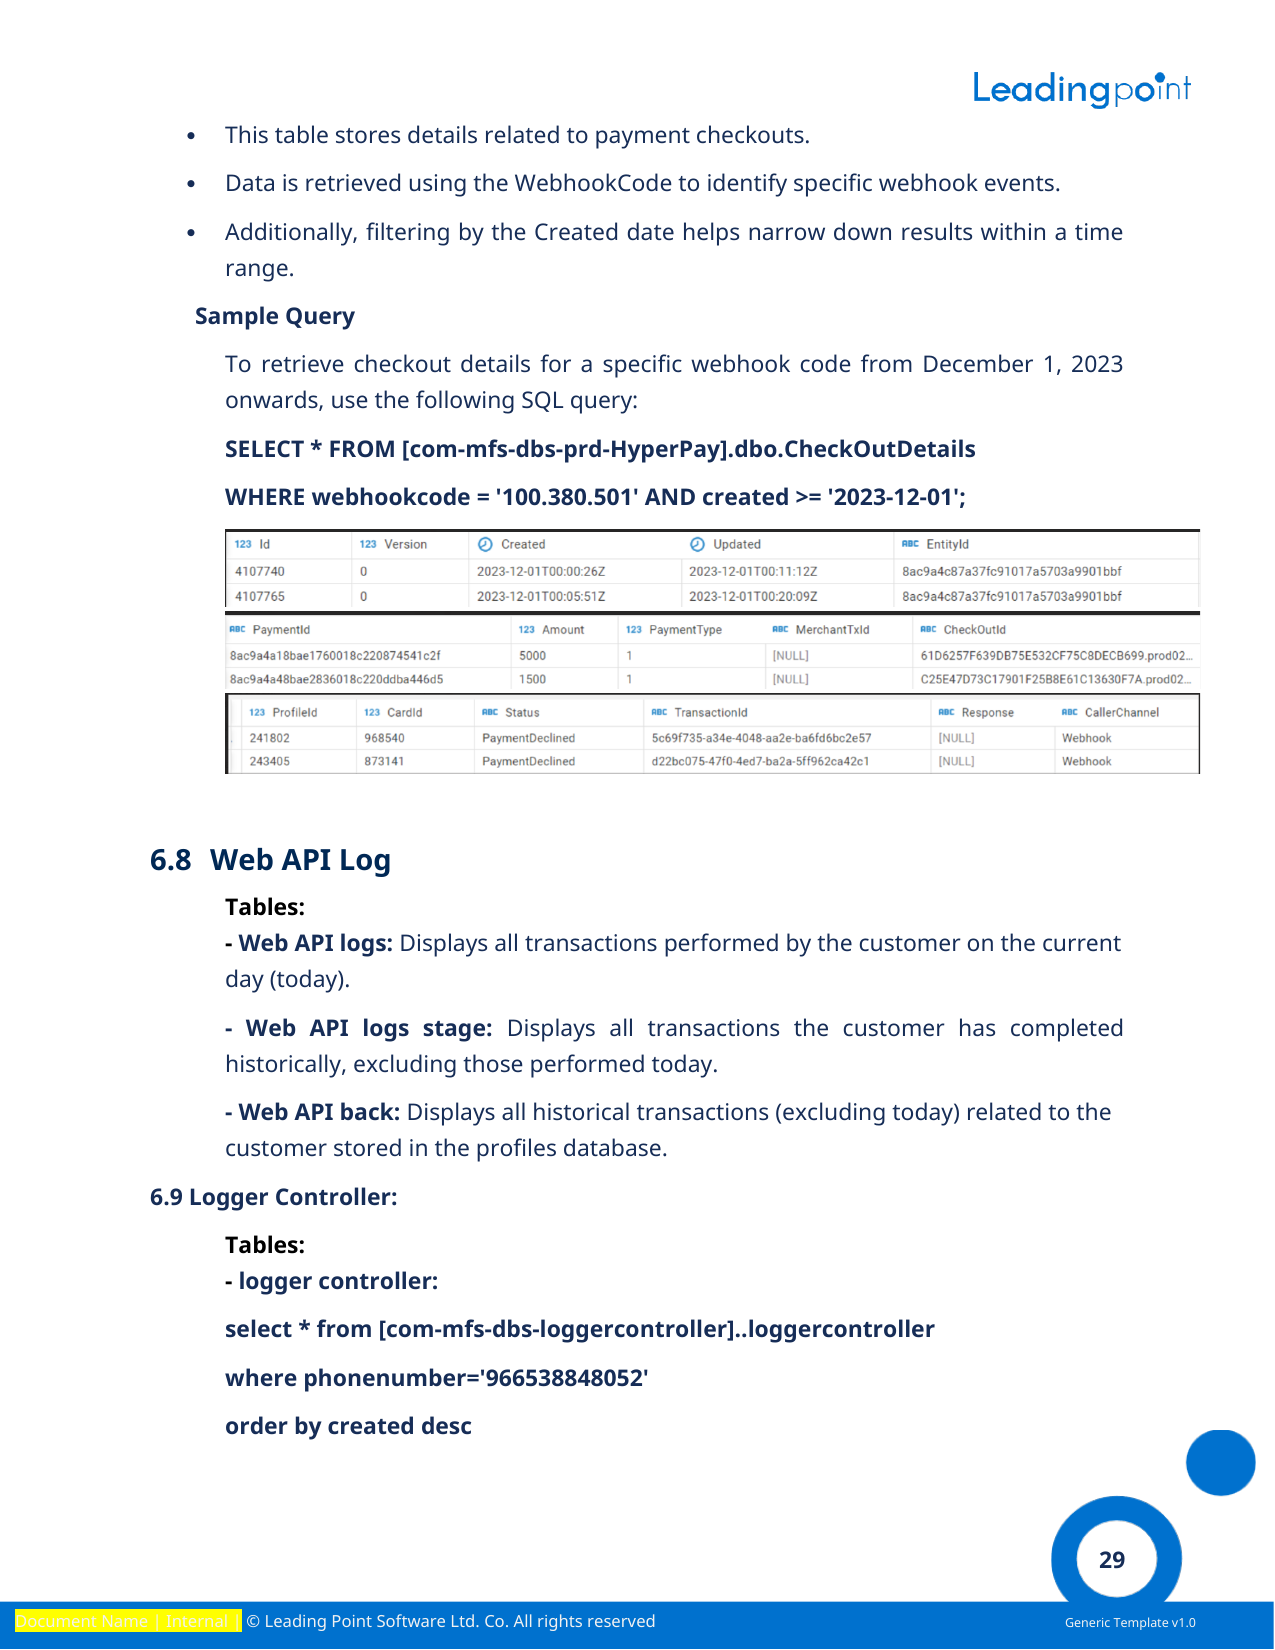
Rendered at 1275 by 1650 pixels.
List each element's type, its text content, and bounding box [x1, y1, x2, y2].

text To retrieve checkout details for a specific webhook code from December 1, 2023 onwards, use the following SQL query: [225, 348, 1125, 416]
subtitle Web API Log [150, 839, 1125, 879]
text - Web API back: Displays all historical transactions (excluding today) related to the customer stored in the profiles database. [225, 1096, 1125, 1163]
text where phonenumber='966538848052' [225, 1362, 1125, 1393]
text Sample Query [195, 300, 1125, 331]
picture [974, 72, 1191, 109]
text select * from [com-mfs-dbs-loggercontroller]..loggercontroller [225, 1313, 1125, 1344]
text WHERE webhookcode = '100.380.501' AND created >= '2023-12-01'; [225, 481, 1125, 512]
text order by created desc [225, 1410, 1125, 1477]
text - Web API logs stage: Displays all transactions the customer has completed historically, excluding those performed today. [225, 1012, 1125, 1079]
text SELECT * FROM [com-mfs-dbs-prd-HyperPay].dbo.CheckOutDetails [225, 433, 1125, 464]
text 6.9 Logger Controller: [150, 1180, 1125, 1212]
list This table stores details related to payment checkouts. [187, 119, 1125, 150]
picture [225, 693, 1200, 774]
text Tables: - logger controller: [225, 1229, 1125, 1296]
picture [225, 611, 1200, 689]
picture [1051, 1430, 1256, 1601]
text Tables: - Web API logs: Displays all transactions performed by the customer on the current day (today). [225, 891, 1125, 994]
picture [225, 529, 1200, 607]
list Additionally, filtering by the Created date helps narrow down results within a time range. [187, 216, 1125, 283]
list Data is retrieved using the WebhookCode to identify specific webhook events. [187, 167, 1125, 198]
